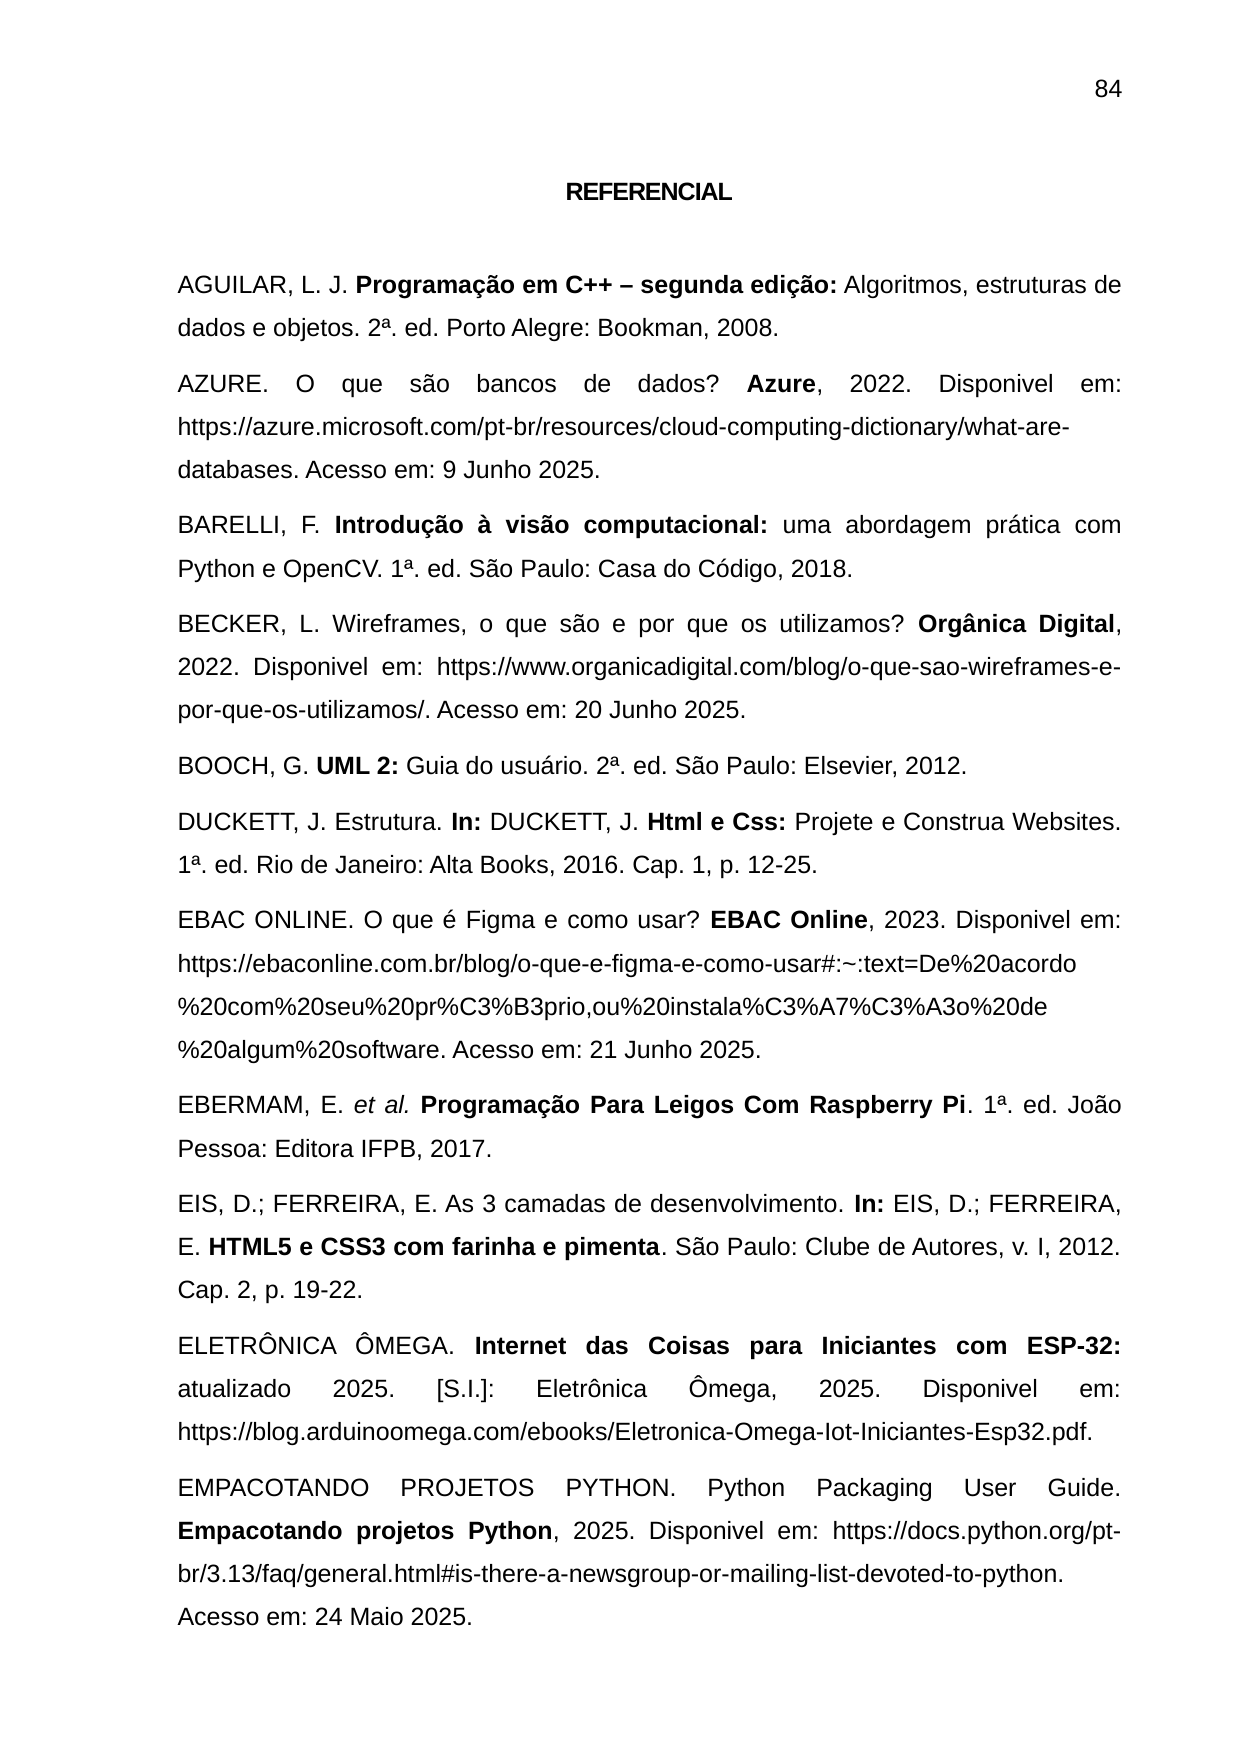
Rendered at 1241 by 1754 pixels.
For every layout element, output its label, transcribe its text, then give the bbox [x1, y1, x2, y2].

title REFERENCIAL [177, 177, 1122, 206]
